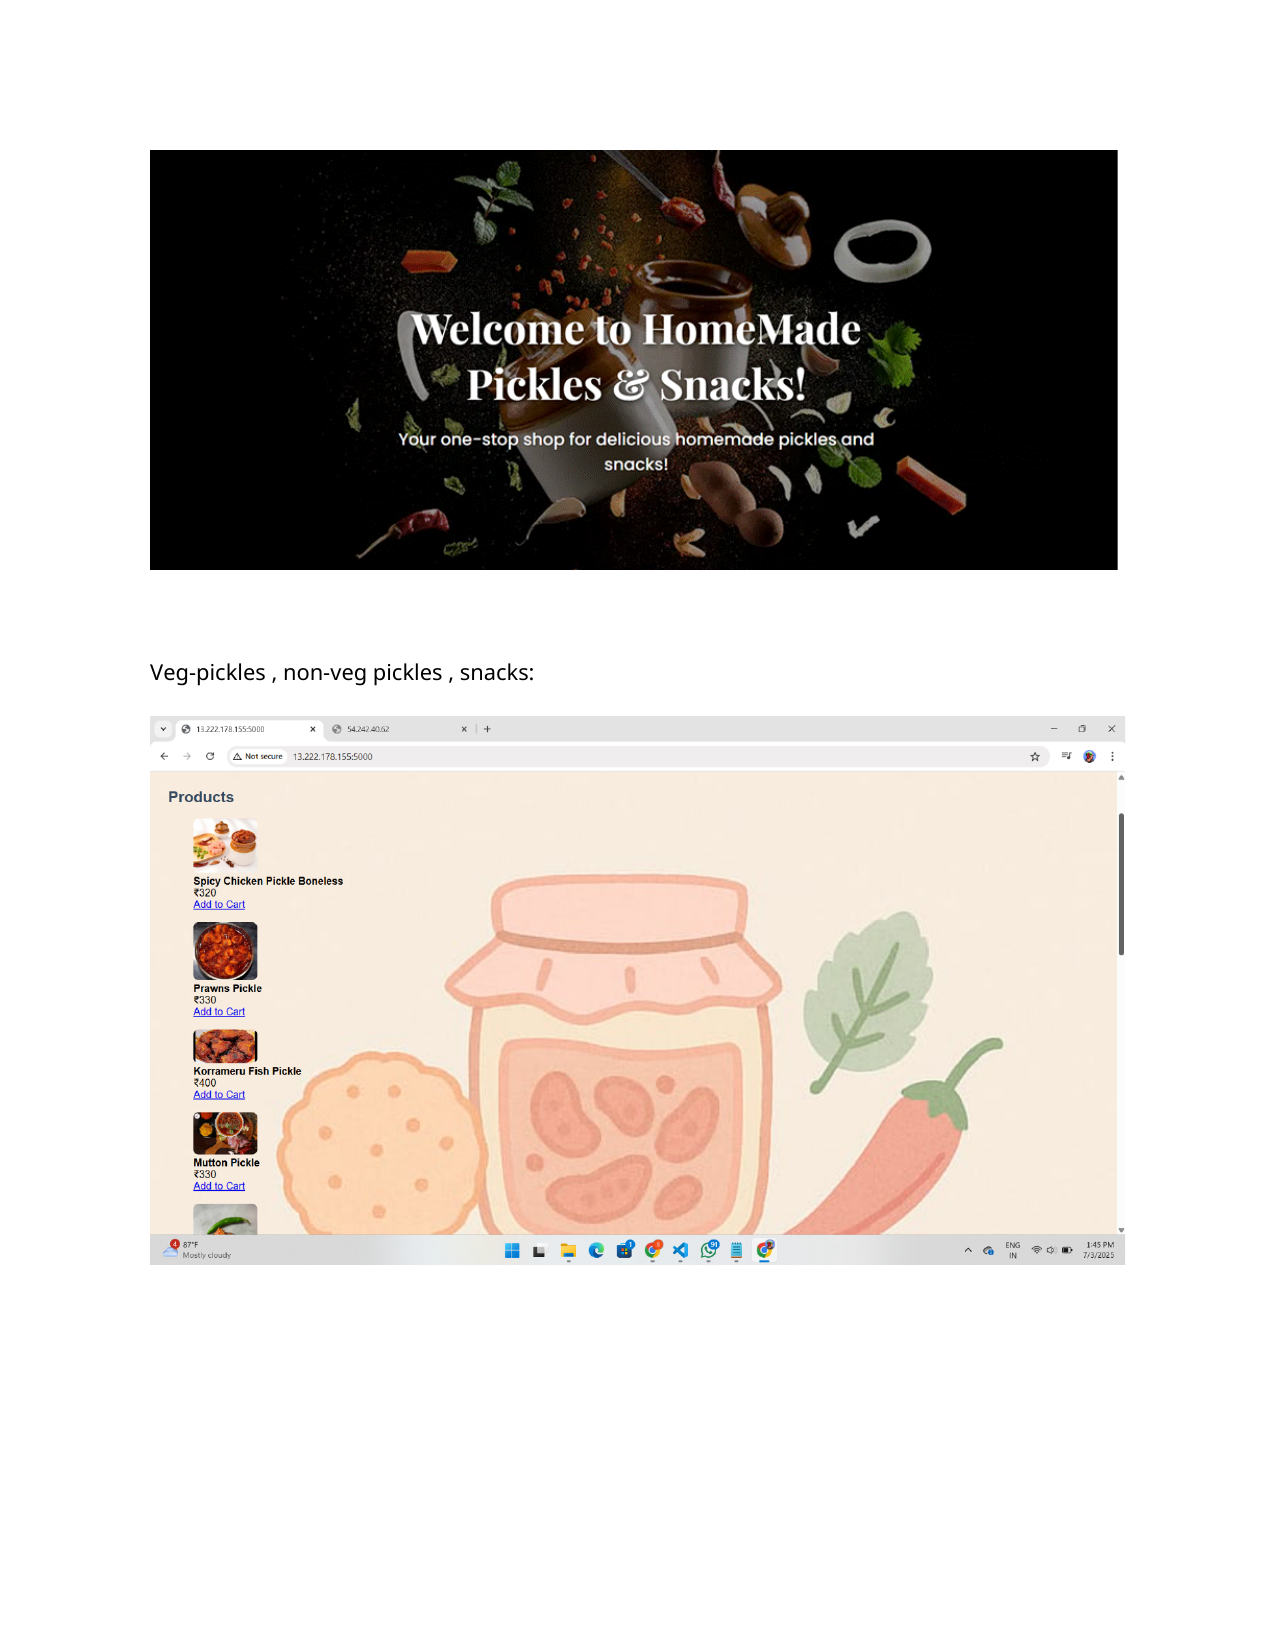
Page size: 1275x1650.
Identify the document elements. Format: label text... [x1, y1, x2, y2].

picture [150, 150, 1118, 570]
text Veg-pickles , non-veg pickles , snacks: [150, 657, 1125, 687]
picture [150, 716, 1125, 1265]
